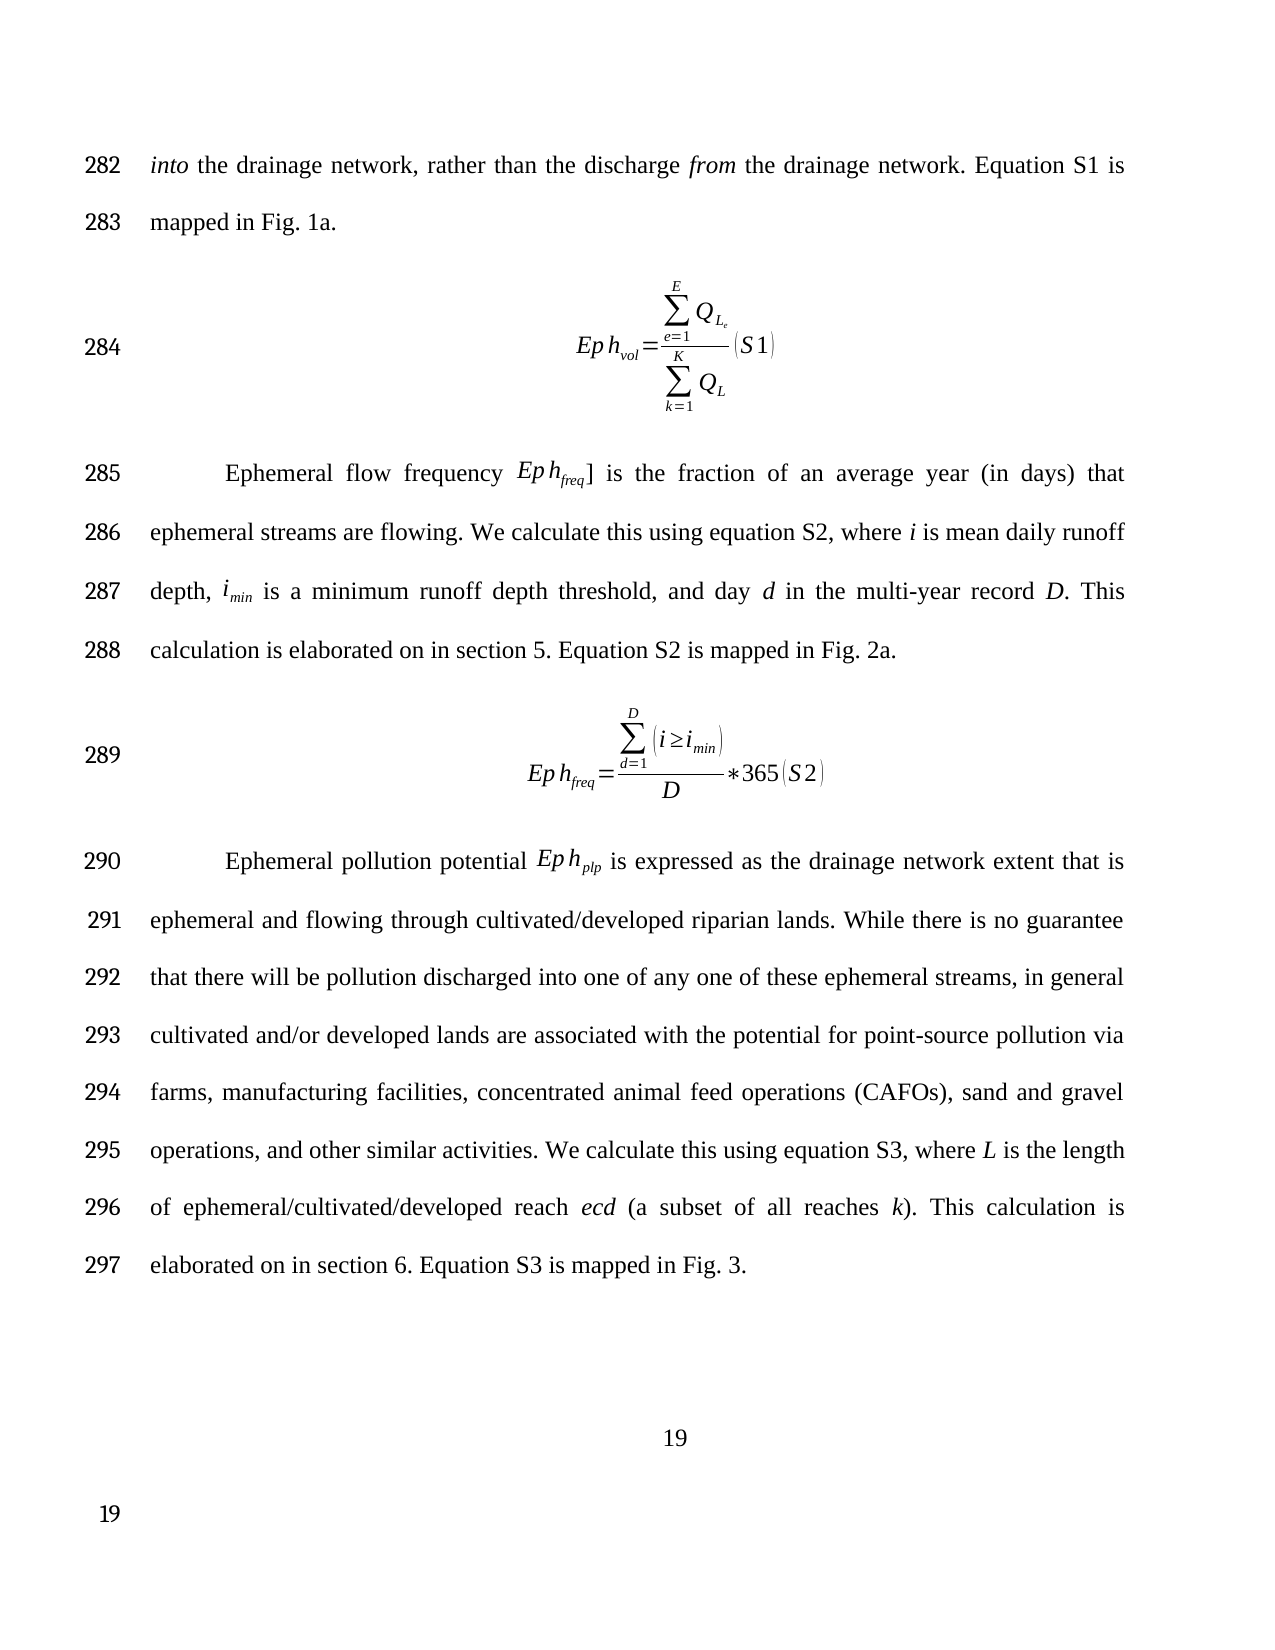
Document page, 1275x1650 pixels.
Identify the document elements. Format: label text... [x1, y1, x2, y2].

text Ephemeral pollution potential is expressed as the drainage network extent that is ephemeral and flowing through cultivated/developed riparian lands. While there is no guarantee that there will be pollution discharged into one of any one of these ephemeral streams, in general cultivated and/or developed lands are associated with the potential for point-source pollution via farms, manufacturing facilities, concentrated animal feed operations (CAFOs), sand and gravel operations, and other similar activities. We calculate this using equation S3, where L is the length of ephemeral/cultivated/developed reach ecd (a subset of all reaches k). This calculation is elaborated on in section 6. Equation S3 is mapped in Fig. 3. [150, 845, 1125, 1278]
text Ephemeral flow frequency ] is the fraction of an average year (in days) that ephemeral streams are flowing. We calculate this using equation S2, where i is mean daily runoff depth, is a minimum runoff depth threshold, and day d in the multi-year record D. This calculation is elaborated on in section 5. Equation S2 is mapped in Fig. 2a. [150, 457, 1125, 663]
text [150, 150, 1125, 236]
